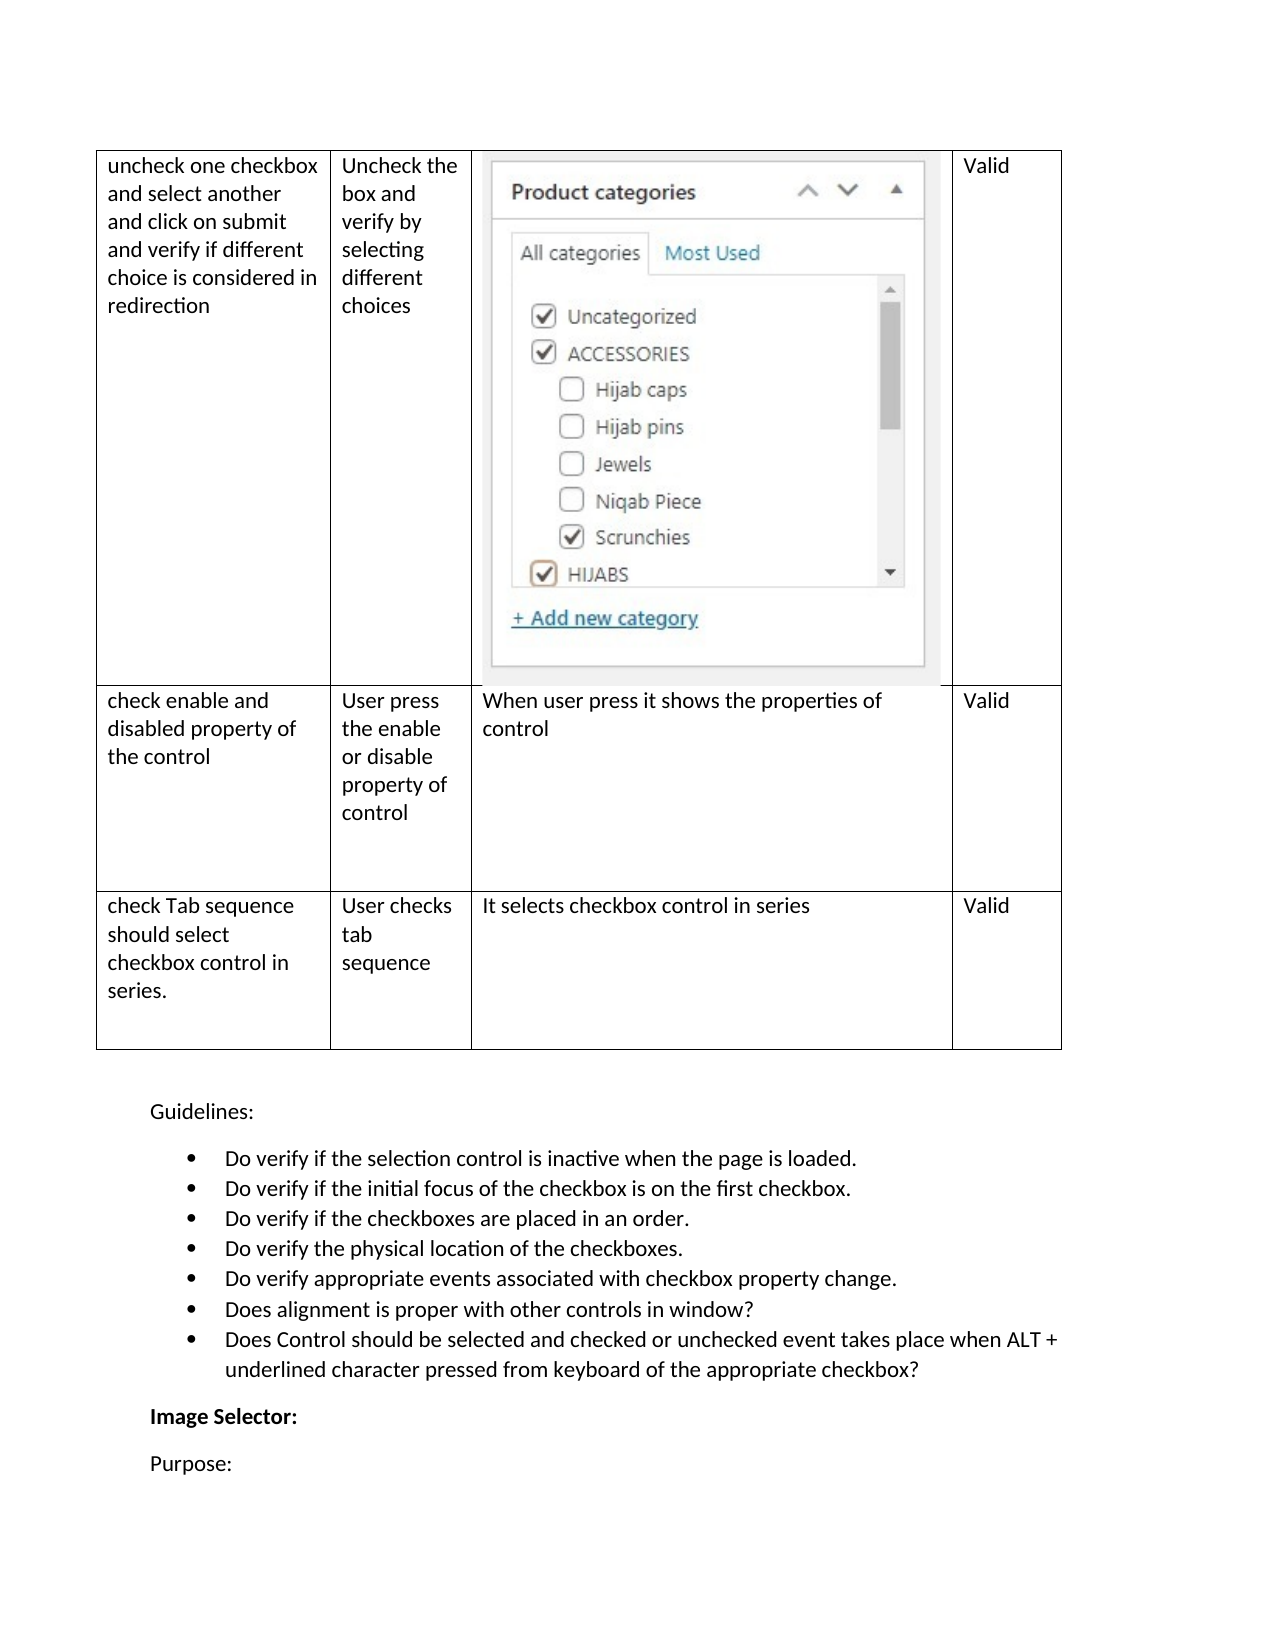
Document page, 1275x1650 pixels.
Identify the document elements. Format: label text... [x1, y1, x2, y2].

table_cell Valid [953, 686, 1061, 891]
table_cell User checks tab sequence [331, 892, 471, 1049]
table_cell check Tab sequence should select checkbox control in series. [97, 892, 330, 1049]
table_cell When user press it shows the properties of control [472, 686, 952, 891]
table_cell [941, 151, 952, 685]
list Do verify the physical location of the checkboxes. [187, 1234, 1125, 1262]
list Do verify if the checkboxes are placed in an order. [187, 1204, 1125, 1232]
text Guidelines: [150, 1097, 1125, 1125]
list Do verify appropriate events associated with checkbox property change. [187, 1264, 1125, 1293]
list Does Control should be selected and checked or unchecked event takes place when ALT + underlined character pressed from keyboard of the appropriate checkbox? [187, 1325, 1125, 1383]
list Do verify if the selection control is inactive when the page is loaded. [187, 1144, 1125, 1172]
table_cell check enable and disabled property of the control [97, 686, 330, 891]
table_cell It selects checkbox control in series [472, 892, 952, 1049]
table_cell [472, 151, 482, 685]
table_cell Uncheck the box and verify by selecting different choices [331, 151, 471, 685]
list Do verify if the initial focus of the checkbox is on the first checkbox. [187, 1174, 1125, 1202]
text Purpose: [150, 1449, 1125, 1477]
table_cell User press the enable or disable property of control [331, 686, 471, 891]
table_cell Valid [953, 151, 1061, 685]
list Does alignment is proper with other controls in window? [187, 1295, 1125, 1323]
picture [482, 151, 941, 686]
table_cell Valid [953, 892, 1061, 1049]
text Image Selector: [150, 1402, 1125, 1430]
table_cell uncheck one checkbox and select another and click on submit and verify if different choice is considered in redirection [97, 151, 330, 685]
